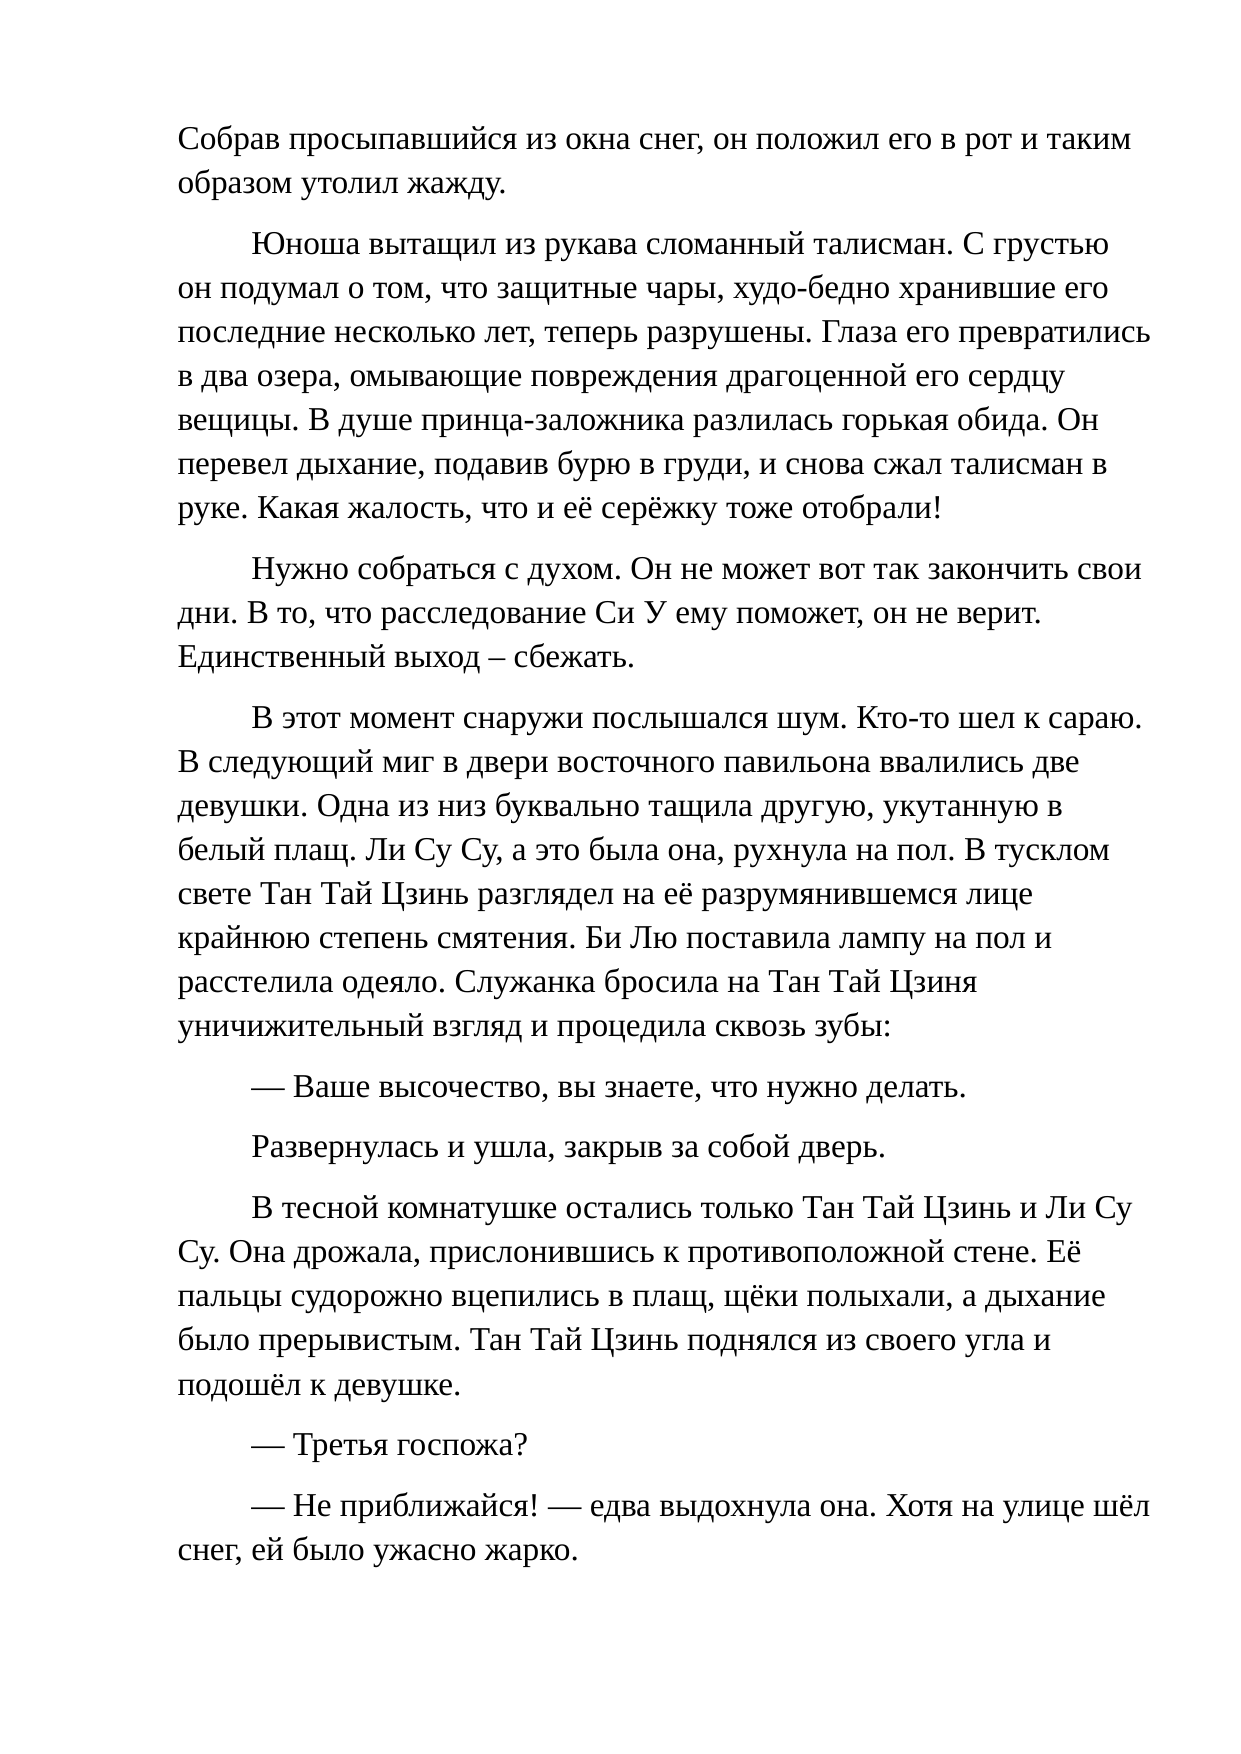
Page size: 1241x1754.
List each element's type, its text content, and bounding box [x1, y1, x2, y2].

text — Ваше высочество, вы знаете, что нужно делать. [177, 1066, 1152, 1104]
text — Третья госпожа? [177, 1424, 1152, 1463]
text В тесной комнатушке остались только Тан Тай Цзинь и Ли Су Су. Она дрожала, прислонившись к противоположной стене. Её пальцы судорожно вцепились в плащ, щёки полыхали, а дыхание было прерывистым. Тан Тай Цзинь поднялся из своего угла и подошёл к девушке. [177, 1187, 1152, 1402]
text Юноша вытащил из рукава сломанный талисман. С грустью он подумал о том, что защитные чары, худо-бедно хранившие его последние несколько лет, теперь разрушены. Глаза его превратились в два озера, омывающие повреждения драгоценной его сердцу вещицы. В душе принца-заложника разлилась горькая обида. Он перевел дыхание, подавив бурю в груди, и снова сжал талисман в руке. Какая жалость, что и её серёжку тоже отобрали! [177, 223, 1152, 526]
text — Не приближайся! — едва выдохнула она. Хотя на улице шёл снег, ей было ужасно жарко. [177, 1485, 1152, 1568]
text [177, 118, 1152, 201]
text В этот момент снаружи послышался шум. Кто-то шел к сараю. В следующий миг в двери восточного павильона ввалились две девушки. Одна из низ буквально тащила другую, укутанную в белый плащ. Ли Су Су, а это была она, рухнула на пол. В тусклом свете Тан Тай Цзинь разглядел на её разрумянившемся лице крайнюю степень смятения. Би Лю поставила лампу на пол и расстелила одеяло. Служанка бросила на Тан Тай Цзиня уничижительный взгляд и процедила сквозь зубы: [177, 697, 1152, 1044]
text Развернулась и ушла, закрыв за собой дверь. [177, 1127, 1152, 1165]
text Нужно собраться с духом. Он не может вот так закончить свои дни. В то, что расследование Си У ему поможет, он не верит. Единственный выход – сбежать. [177, 548, 1152, 674]
